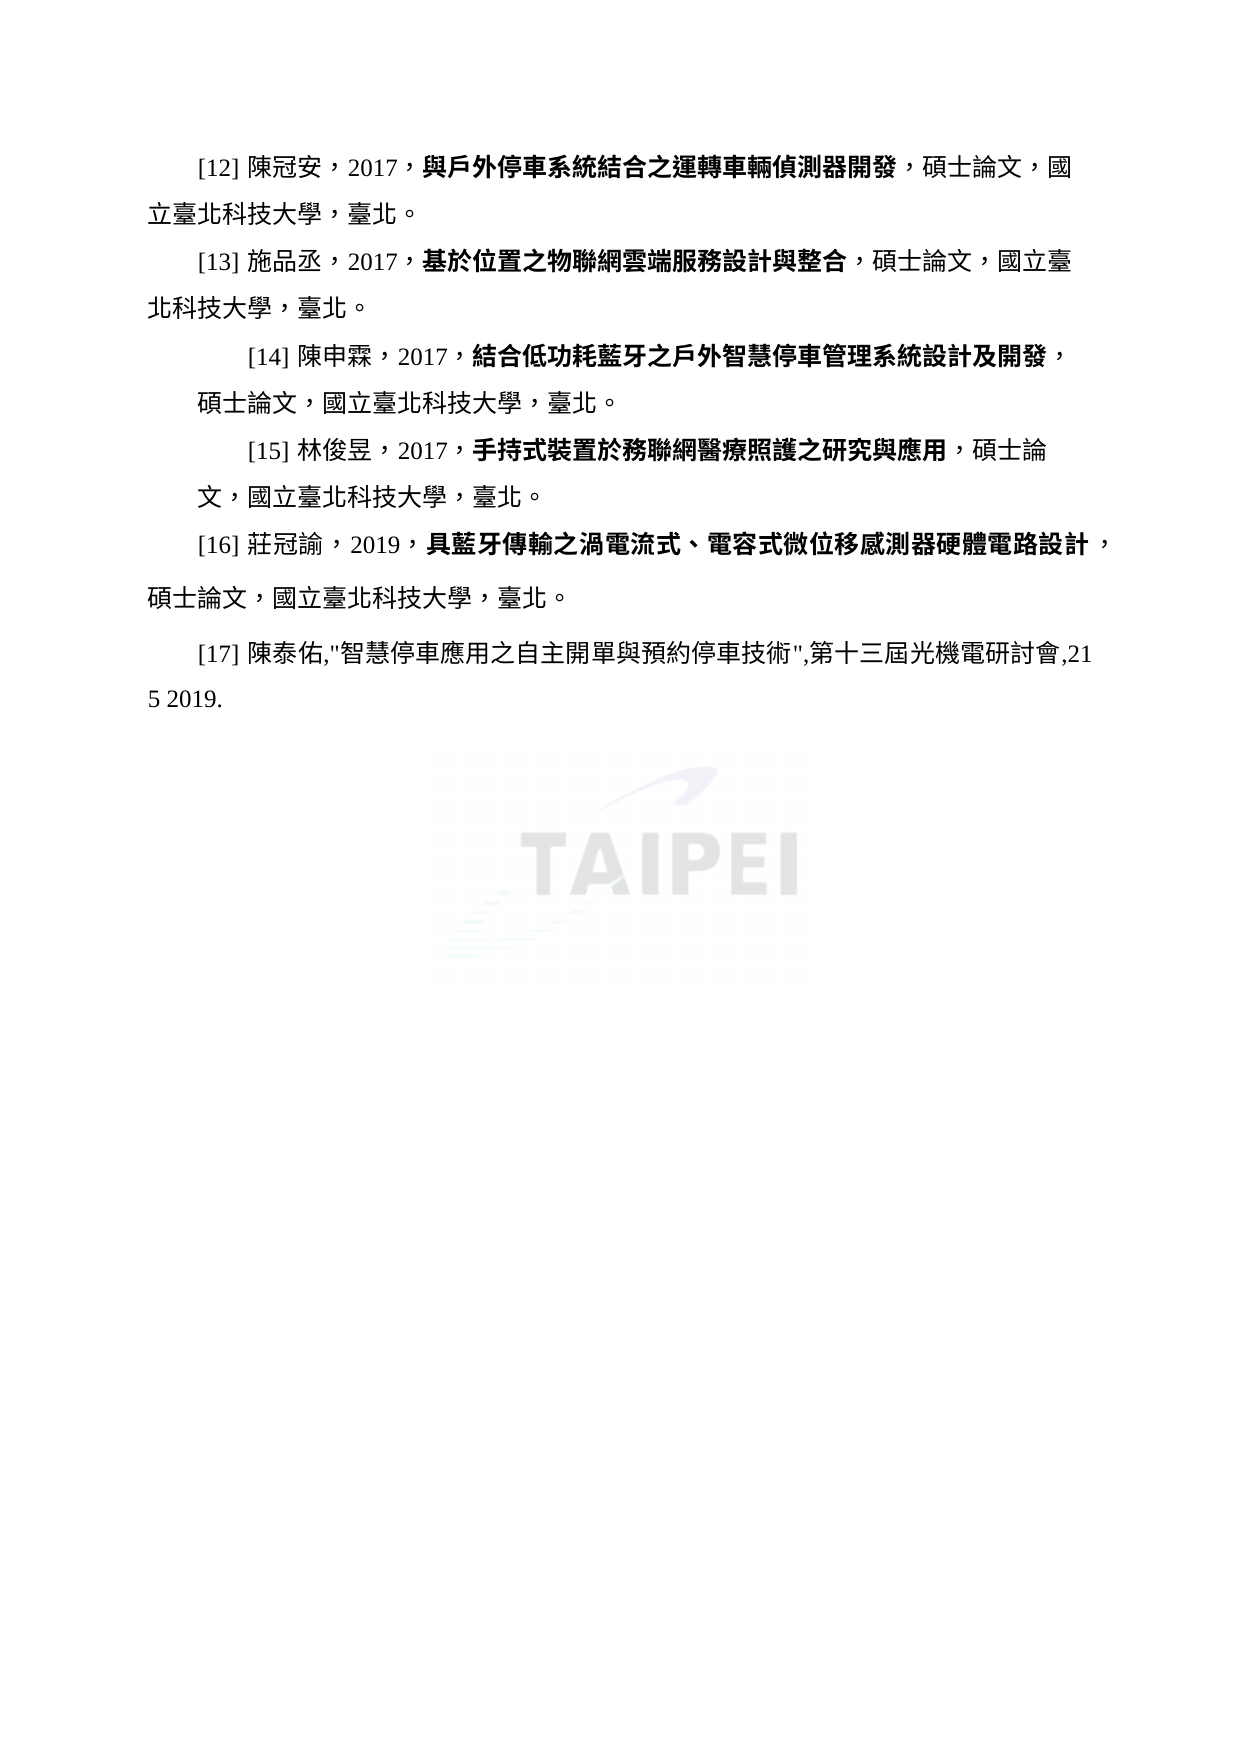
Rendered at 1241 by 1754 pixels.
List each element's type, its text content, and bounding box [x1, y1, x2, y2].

list 陳冠安，2017，與戶外停車系統結合之運轉車輛偵測器開發，碩士論文，國立臺北科技大學，臺北。 [148, 148, 1092, 231]
list 陳申霖，2017，結合低功耗藍牙之戶外智慧停車管理系統設計及開發，碩士論文，國立臺北科技大學，臺北。 [198, 336, 1067, 419]
list 林俊昱，2017，手持式裝置於務聯網醫療照護之研究與應用，碩士論文，國立臺北科技大學，臺北。 [198, 430, 1067, 513]
list 陳泰佑,"智慧停車應用之自主開單與預約停車技術",第十三屆光機電研討會,21 5 2019. [148, 633, 1092, 712]
list 施品丞，2017，基於位置之物聯網雲端服務設計與整合，碩士論文，國立臺北科技大學，臺北。 [148, 242, 1092, 325]
list 莊冠諭，2019，具藍牙傳輸之渦電流式、電容式微位移感測器硬體電路設計，碩士論文，國立臺北科技大學，臺北。 [148, 524, 1092, 615]
